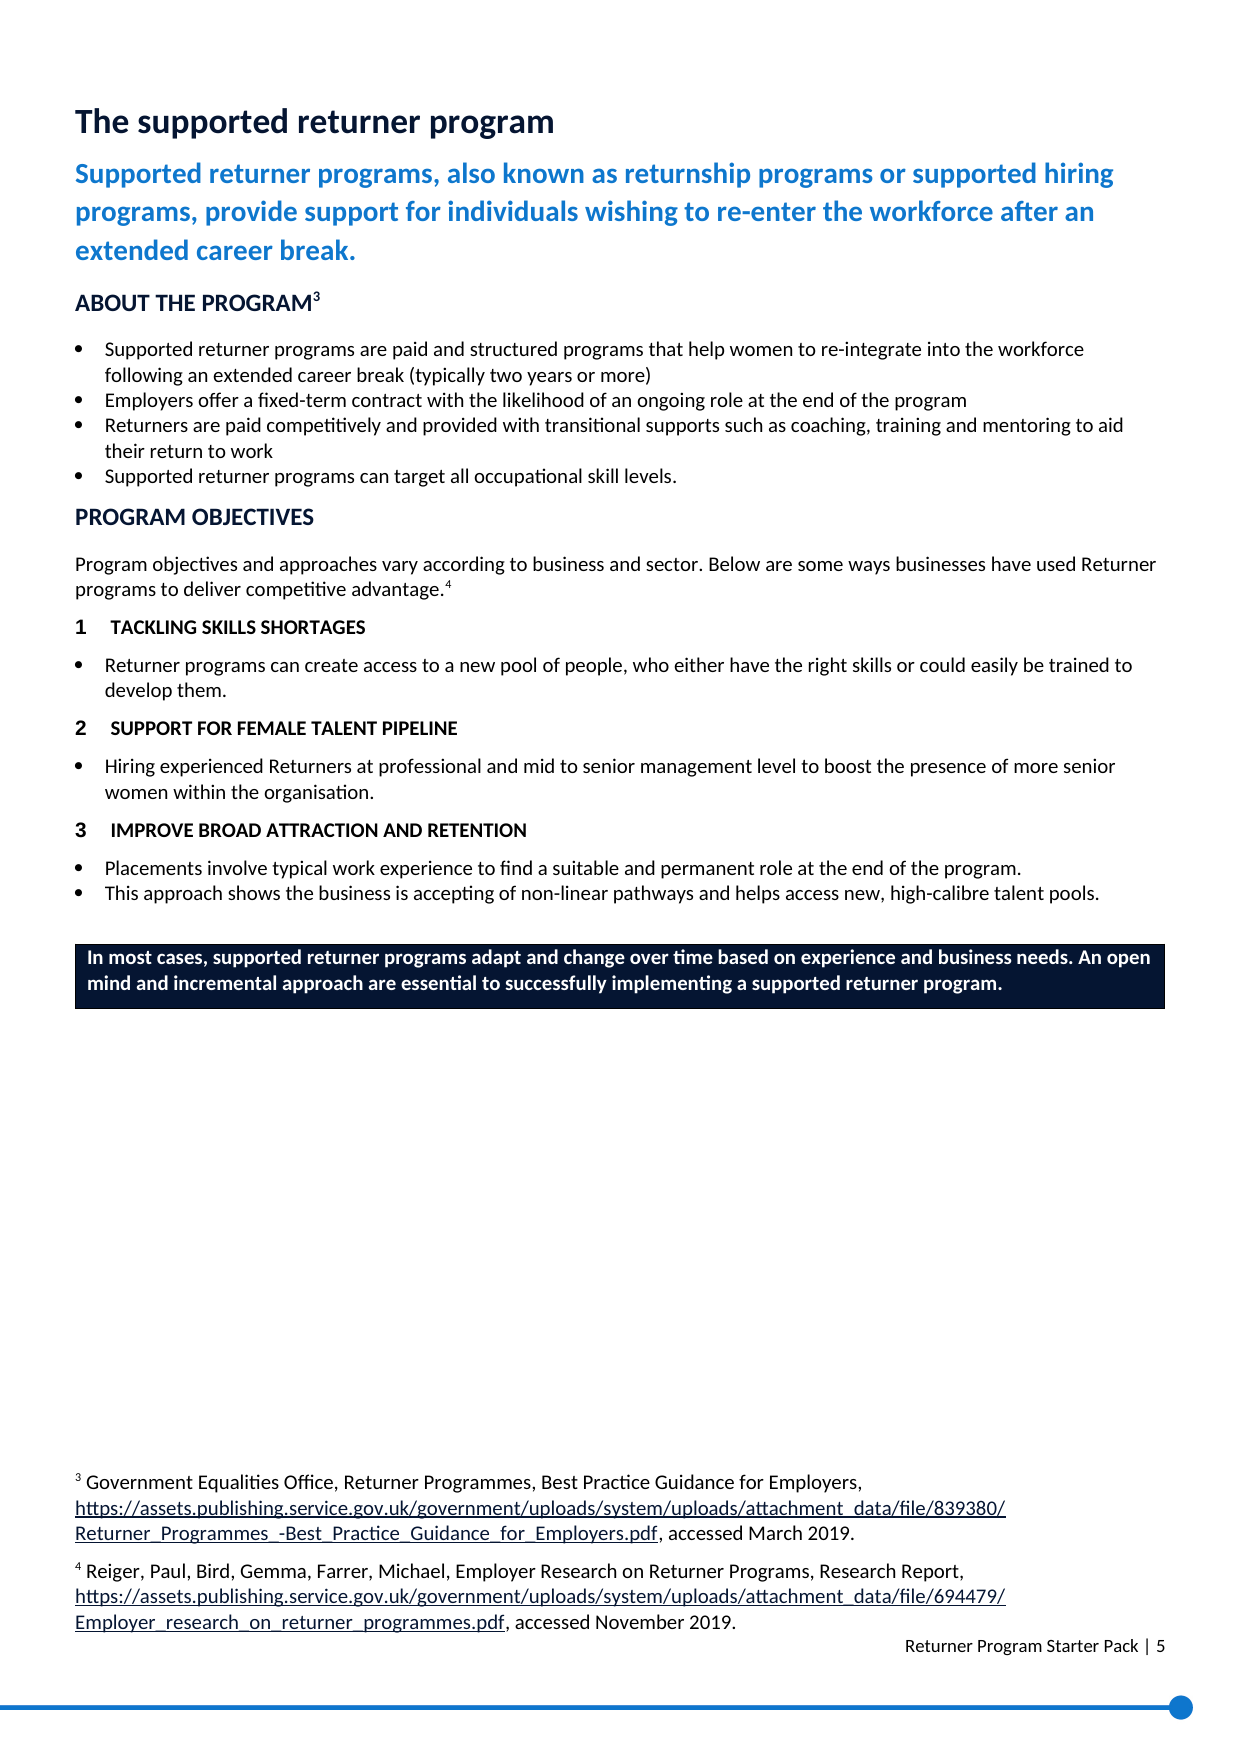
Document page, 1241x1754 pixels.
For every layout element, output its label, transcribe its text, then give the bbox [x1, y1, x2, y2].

list Supported returner programs can target all occupational skill levels. [75, 463, 1165, 489]
list Returners are paid competitively and provided with transitional supports such as coaching, training and mentoring to aid their return to work [75, 413, 1165, 463]
table_header In most cases, supported returner programs adapt and change over time based on experience and business needs. An open mind and incremental approach are essential to successfully implementing a supported returner program. [76, 945, 1164, 1008]
text Program objectives and approaches vary according to business and sector. Below are some ways businesses have used Returner programs to deliver competitive advantage. [75, 551, 1165, 602]
list This approach shows the business is accepting of non-linear pathways and helps access new, high-calibre talent pools. [75, 880, 1165, 906]
list TACKLING SKILLS SHORTAGES [75, 614, 1165, 640]
list Hiring experienced Returners at professional and mid to senior management level to boost the presence of more senior women within the organisation. [75, 753, 1165, 804]
list ABOUT THE PROGRAM [75, 287, 1165, 317]
subtitle The supported returner program [75, 99, 1165, 142]
list Supported returner programs are paid and structured programs that help women to re-integrate into the workforce following an extended career break (typically two years or more) [75, 336, 1165, 387]
list SUPPORT FOR FEMALE TALENT PIPELINE [75, 716, 1165, 741]
picture [0, 1683, 1241, 1754]
text Supported returner programs, also known as returnship programs or supported hiring programs, provide support for individuals wishing to re-enter the workforce after an extended career break. [75, 155, 1165, 267]
list Returner programs can create access to a new pool of people, who either have the right skills or could easily be trained to develop them. [75, 652, 1165, 703]
list Placements involve typical work experience to find a suitable and permanent role at the end of the program. [75, 855, 1165, 880]
list PROGRAM OBJECTIVES [75, 501, 1165, 532]
list IMPROVE BROAD ATTRACTION AND RETENTION [75, 817, 1165, 842]
list Employers offer a fixed-term contract with the likelihood of an ongoing role at the end of the program [75, 387, 1165, 413]
